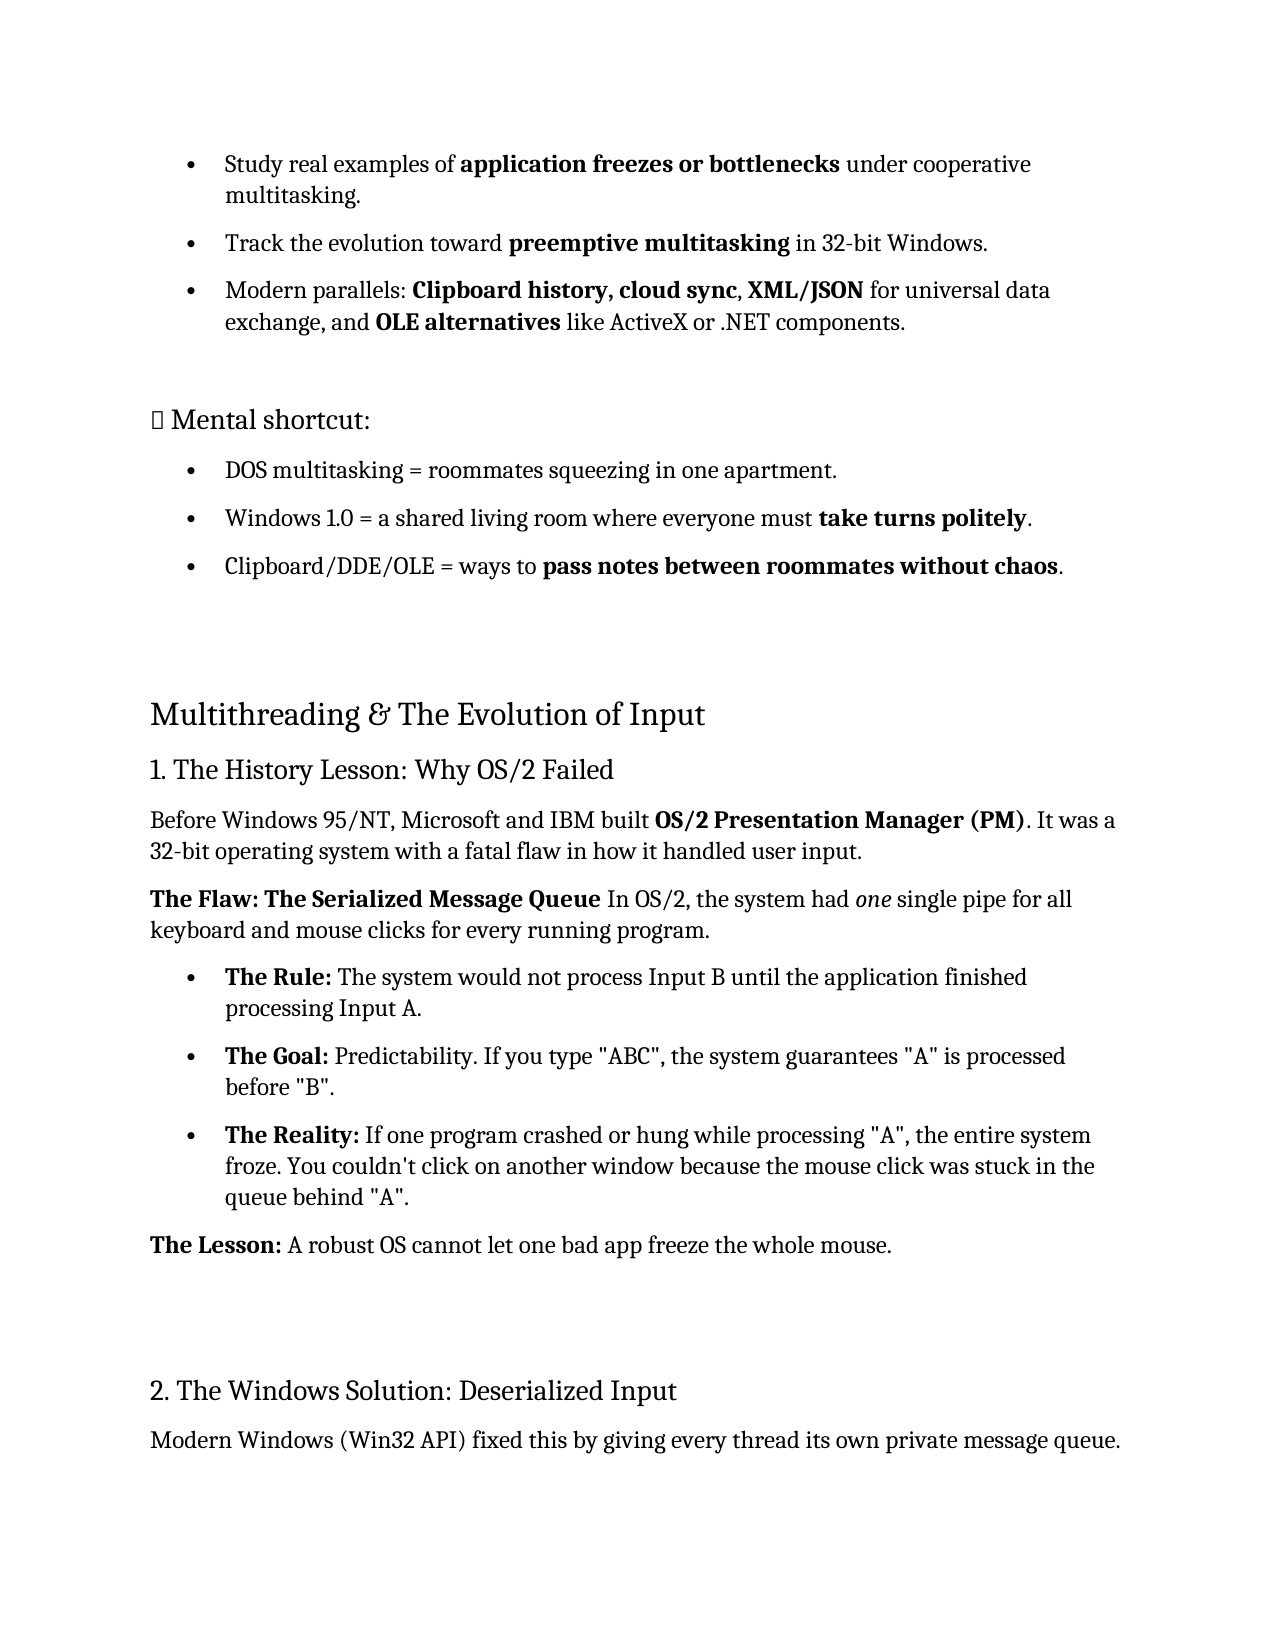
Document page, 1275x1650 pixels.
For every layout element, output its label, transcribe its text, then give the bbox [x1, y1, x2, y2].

text Modern Windows (Win32 API) fixed this by giving every thread its own private message queue. [150, 1426, 1125, 1455]
list Modern parallels: Clipboard history, cloud sync, XML/JSON for universal data exchange, and OLE alternatives like ActiveX or .NET components. [187, 276, 1125, 336]
text The Flaw: The Serialized Message Queue In OS/2, the system had one single pipe for all keyboard and mouse clicks for every running program. [150, 884, 1125, 944]
text Before Windows 95/NT, Microsoft and IBM built OS/2 Presentation Manager (PM). It was a 32-bit operating system with a fatal flaw in how it handled user input. [150, 806, 1125, 866]
text 1. The History Lesson: Why OS/2 Failed [150, 753, 1125, 786]
list The Goal: Predictability. If you type "ABC", the system guarantees "A" is processed before "B". [187, 1042, 1125, 1102]
list Windows 1.0 = a shared living room where everyone must take turns politely. [187, 504, 1125, 533]
text 💡 Mental shortcut: [150, 403, 1125, 437]
list DOS multitasking = roommates squeezing in one apartment. [187, 456, 1125, 485]
list The Rule: The system would not process Input B until the application finished processing Input A. [187, 963, 1125, 1023]
list Study real examples of application freezes or bottlenecks under cooperative multitasking. [187, 150, 1125, 210]
list The Reality: If one program crashed or hung while processing "A", the entire system froze. You couldn't click on another window because the mouse click was stuck in the queue behind "A". [187, 1121, 1125, 1212]
text Multithreading & The Evolution of Input [150, 695, 1125, 733]
text The Lesson: A robust OS cannot let one bad app freeze the whole mouse. [150, 1231, 1125, 1259]
list Track the evolution toward preemptive multitasking in 32-bit Windows. [187, 229, 1125, 257]
list Clipboard/DDE/OLE = ways to pass notes between roommates without chaos. [187, 552, 1125, 581]
text 2. The Windows Solution: Deserialized Input [150, 1374, 1125, 1407]
